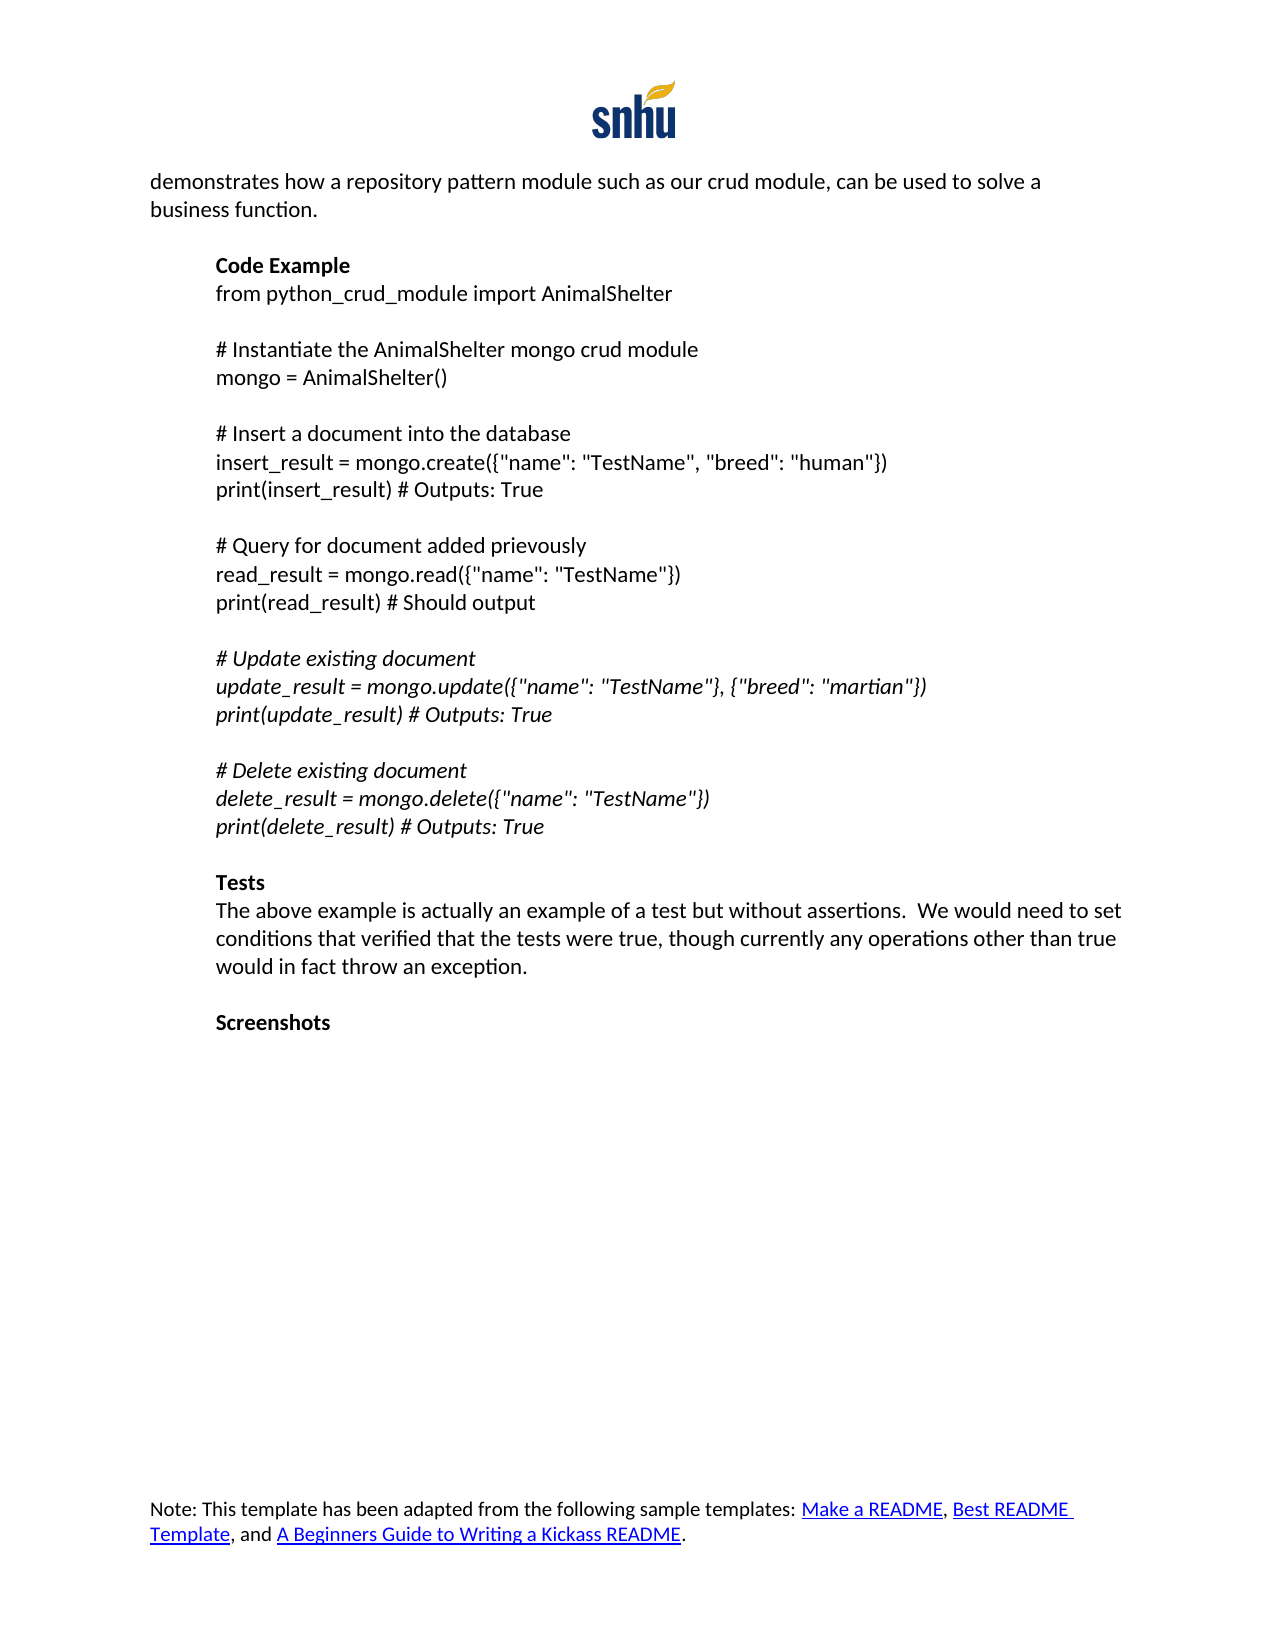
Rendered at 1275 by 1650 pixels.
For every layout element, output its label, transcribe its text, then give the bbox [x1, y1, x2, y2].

subtitle Tests [150, 868, 1125, 896]
text read_result = mongo.read({"name": "TestName"}) [216, 560, 1125, 588]
text print(update_result) # Outputs: True [216, 700, 1125, 728]
subtitle Code Example [150, 251, 1125, 279]
text The above example is actually an example of a test but without assertions. We would need to set conditions that verified that the tests were true, though currently any operations other than true would in fact throw an exception. [216, 896, 1125, 980]
text # Delete existing document [216, 756, 1125, 784]
text delete_result = mongo.delete({"name": "TestName"}) [216, 784, 1125, 812]
text print(insert_result) # Outputs: True [216, 476, 1125, 504]
text print(delete_result) # Outputs: True [216, 812, 1125, 868]
text update_result = mongo.update({"name": "TestName"}, {"breed": "martian"}) [216, 672, 1125, 700]
text insert_result = mongo.create({"name": "TestName", "breed": "human"}) [216, 448, 1125, 476]
text # Instantiate the AnimalShelter mongo crud module [216, 336, 1125, 363]
text # Query for document added prievously [216, 532, 1125, 560]
text # Update existing document [216, 644, 1125, 672]
subtitle Screenshots [150, 1008, 1125, 1036]
text # Insert a document into the database [216, 419, 1125, 448]
text from python_crud_module import AnimalShelter [216, 279, 1125, 307]
text mongo = AnimalShelter() [216, 363, 1125, 392]
text print(read_result) # Should output [216, 588, 1125, 616]
picture [573, 75, 702, 147]
